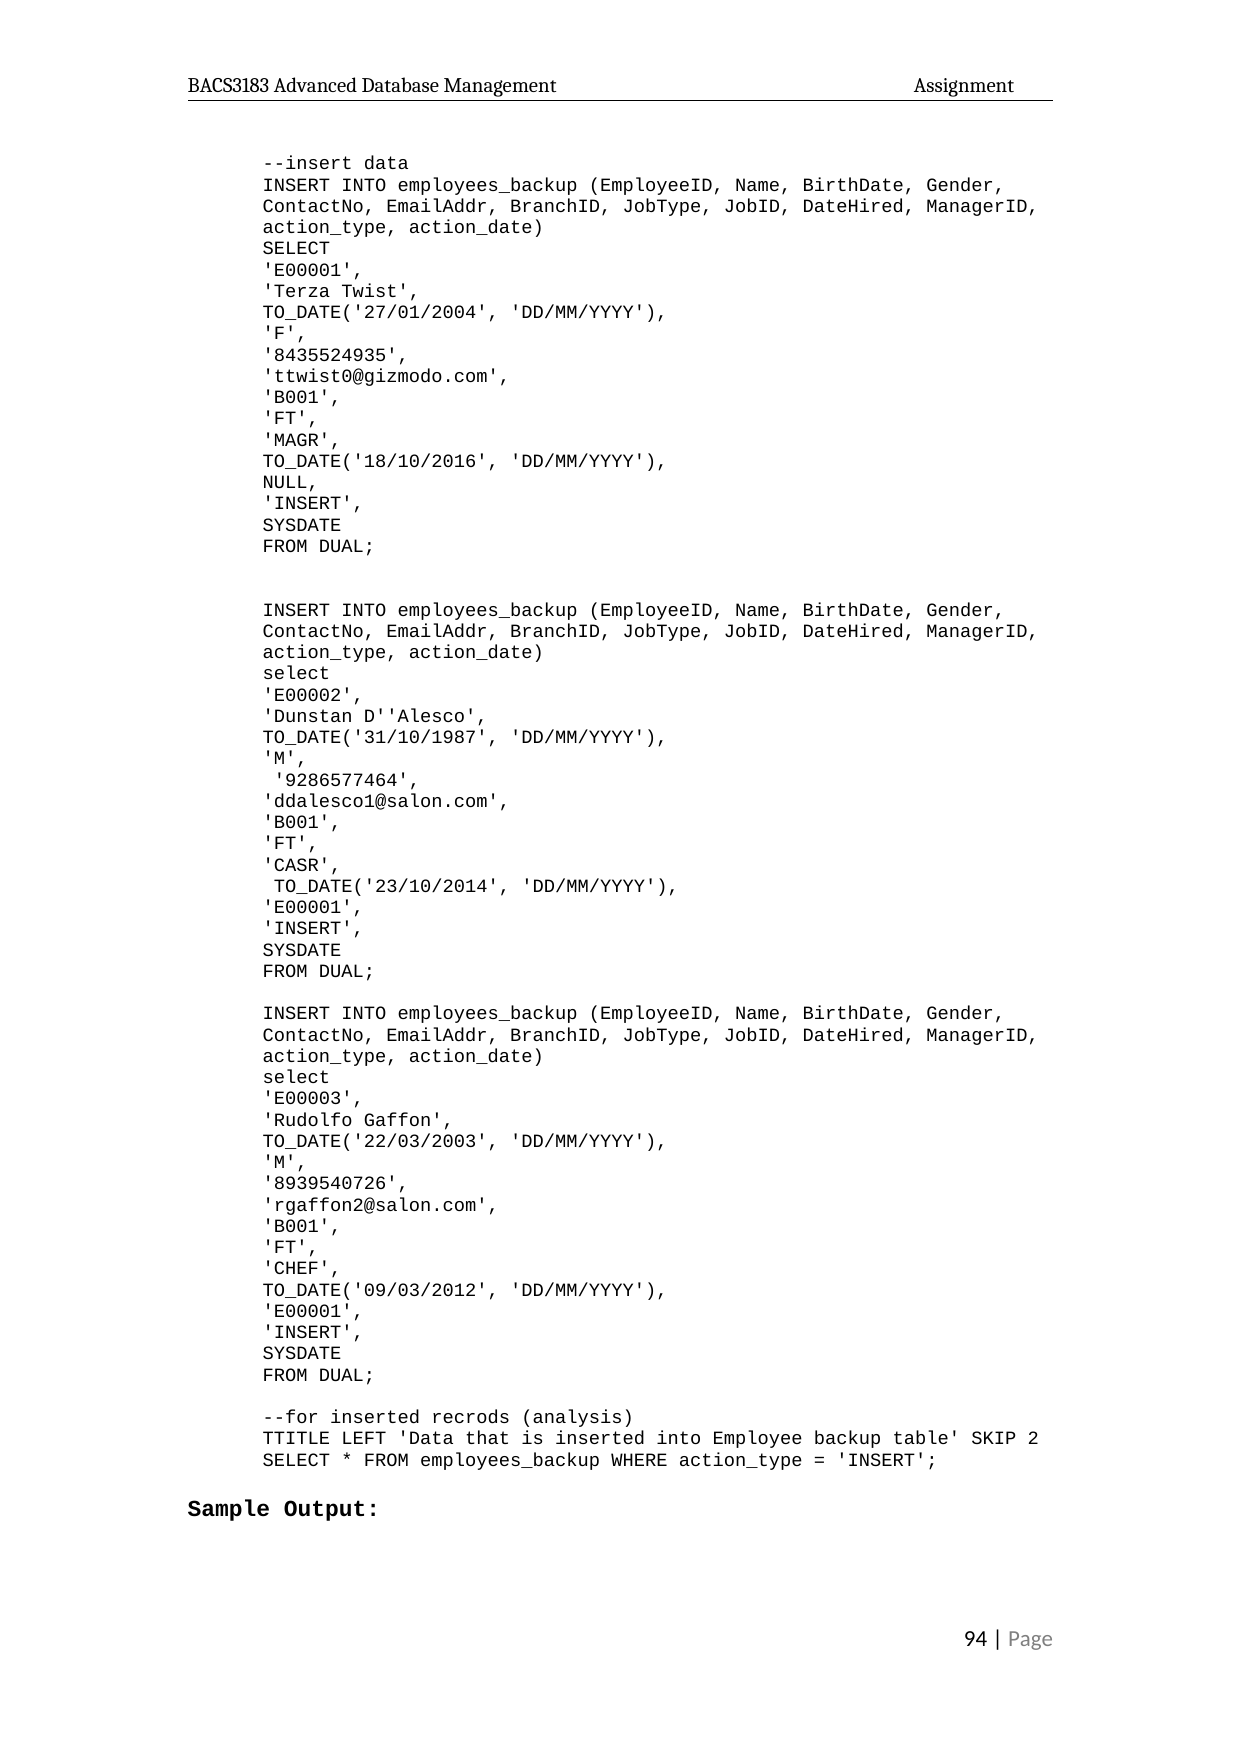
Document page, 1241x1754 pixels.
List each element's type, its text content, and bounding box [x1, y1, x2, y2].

text 'INSERT', [262, 919, 1053, 940]
text 'FT', [262, 1238, 1053, 1259]
text 'M', [262, 749, 1053, 770]
text 'Dunstan D''Alesco', [262, 707, 1053, 728]
text --insert data [262, 154, 1053, 175]
text 'E00001', [262, 898, 1053, 919]
text NULL, [262, 473, 1053, 494]
text 'F', [262, 324, 1053, 345]
text select [262, 1068, 1053, 1089]
text 'B001', [262, 388, 1053, 409]
text TO_DATE('22/03/2003', 'DD/MM/YYYY'), [262, 1132, 1053, 1153]
text TO_DATE('18/10/2016', 'DD/MM/YYYY'), [262, 452, 1053, 473]
text SYSDATE [262, 1344, 1053, 1365]
text 'ddalesco1@salon.com', [262, 792, 1053, 813]
text TO_DATE('27/01/2004', 'DD/MM/YYYY'), [262, 303, 1053, 324]
text 'E00003', [262, 1089, 1053, 1110]
text 'INSERT', [262, 1323, 1053, 1344]
text 'E00001', [262, 260, 1053, 282]
text '8939540726', [262, 1174, 1053, 1195]
text 'B001', [262, 813, 1053, 834]
text 'FT', [262, 409, 1053, 430]
text SELECT [262, 239, 1053, 260]
text 'MAGR', [262, 430, 1053, 452]
text 'Rudolfo Gaffon', [262, 1110, 1053, 1132]
text INSERT INTO employees_backup (EmployeeID, Name, BirthDate, Gender, ContactNo, EmailAddr, BranchID, JobType, JobID, DateHired, ManagerID, action_type, action_date) [262, 600, 1053, 664]
text INSERT INTO employees_backup (EmployeeID, Name, BirthDate, Gender, ContactNo, EmailAddr, BranchID, JobType, JobID, DateHired, ManagerID, action_type, action_date) [262, 175, 1053, 239]
text FROM DUAL; [262, 1365, 1053, 1387]
text TO_DATE('09/03/2012', 'DD/MM/YYYY'), [262, 1280, 1053, 1302]
text TTITLE LEFT 'Data that is inserted into Employee backup table' SKIP 2 [262, 1429, 1053, 1450]
text 'FT', [262, 834, 1053, 855]
text 'rgaffon2@salon.com', [262, 1195, 1053, 1217]
text Sample Output: [187, 1497, 1053, 1523]
text SYSDATE [262, 940, 1053, 962]
text 'CHEF', [262, 1259, 1053, 1280]
text 'ttwist0@gizmodo.com', [262, 367, 1053, 388]
text select [262, 664, 1053, 685]
text SELECT * FROM employees_backup WHERE action_type = 'INSERT'; [262, 1450, 1053, 1472]
text 'E00001', [262, 1302, 1053, 1323]
text 'Terza Twist', [262, 282, 1053, 303]
text 'E00002', [262, 685, 1053, 707]
text SYSDATE [262, 515, 1053, 537]
text 'B001', [262, 1217, 1053, 1238]
text 'M', [262, 1153, 1053, 1174]
text FROM DUAL; [262, 537, 1053, 558]
text TO_DATE('31/10/1987', 'DD/MM/YYYY'), [262, 728, 1053, 749]
text '9286577464', [262, 770, 1053, 792]
text 'INSERT', [262, 494, 1053, 515]
text 'CASR', [262, 855, 1053, 877]
text INSERT INTO employees_backup (EmployeeID, Name, BirthDate, Gender, ContactNo, EmailAddr, BranchID, JobType, JobID, DateHired, ManagerID, action_type, action_date) [262, 1004, 1053, 1068]
text --for inserted recrods (analysis) [262, 1408, 1053, 1429]
text FROM DUAL; [262, 962, 1053, 983]
text '8435524935', [262, 345, 1053, 367]
text TO_DATE('23/10/2014', 'DD/MM/YYYY'), [262, 877, 1053, 898]
